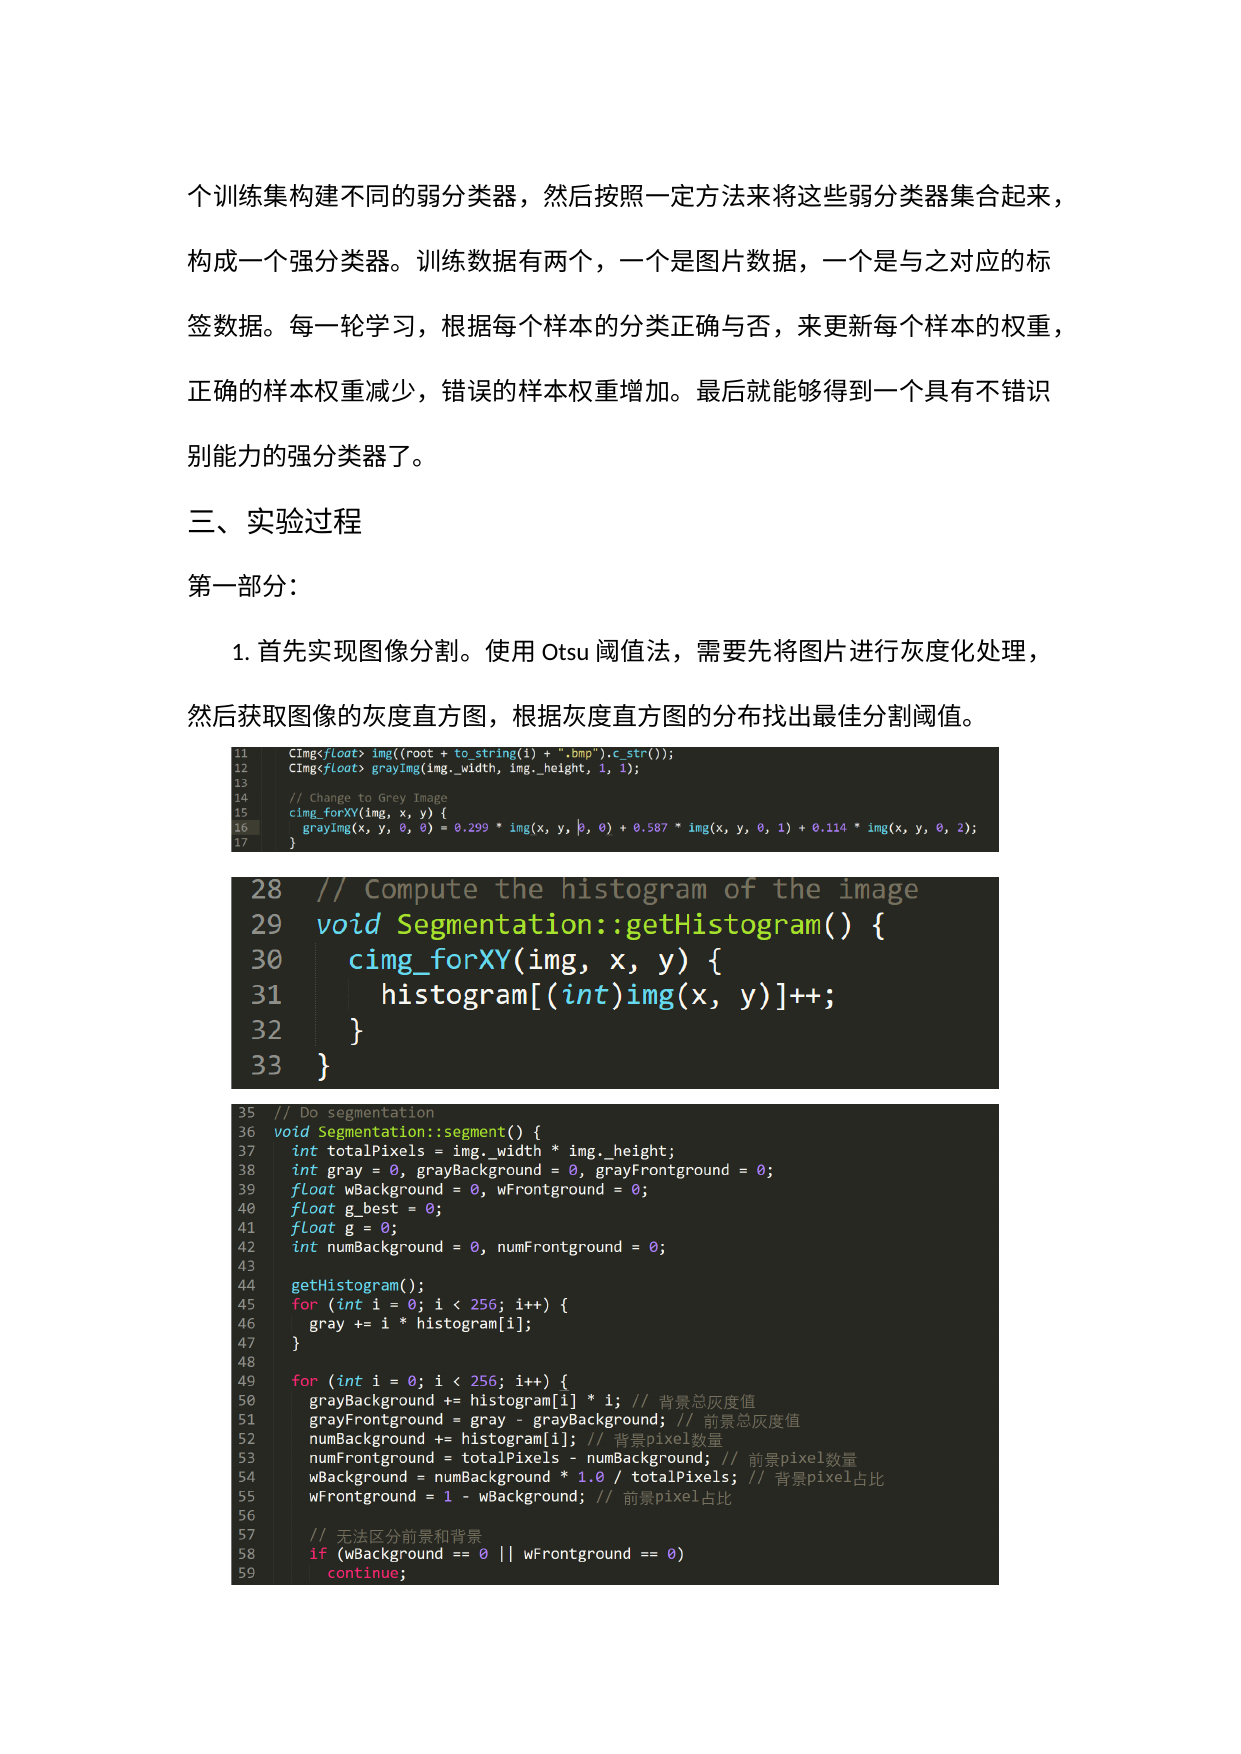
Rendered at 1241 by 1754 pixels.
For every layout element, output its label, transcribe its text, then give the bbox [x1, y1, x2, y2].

picture [231, 747, 999, 852]
picture [231, 1104, 999, 1585]
text 三、实验过程 [187, 487, 1053, 552]
text 第一部分： [187, 552, 1053, 617]
text 1. 首先实现图像分割。使用Otsu阈值法，需要先将图片进行灰度化处理，然后获取图像的灰度直方图，根据灰度直方图的分布找出最佳分割阈值。 [187, 617, 1053, 747]
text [187, 162, 1053, 487]
picture [231, 877, 999, 1089]
